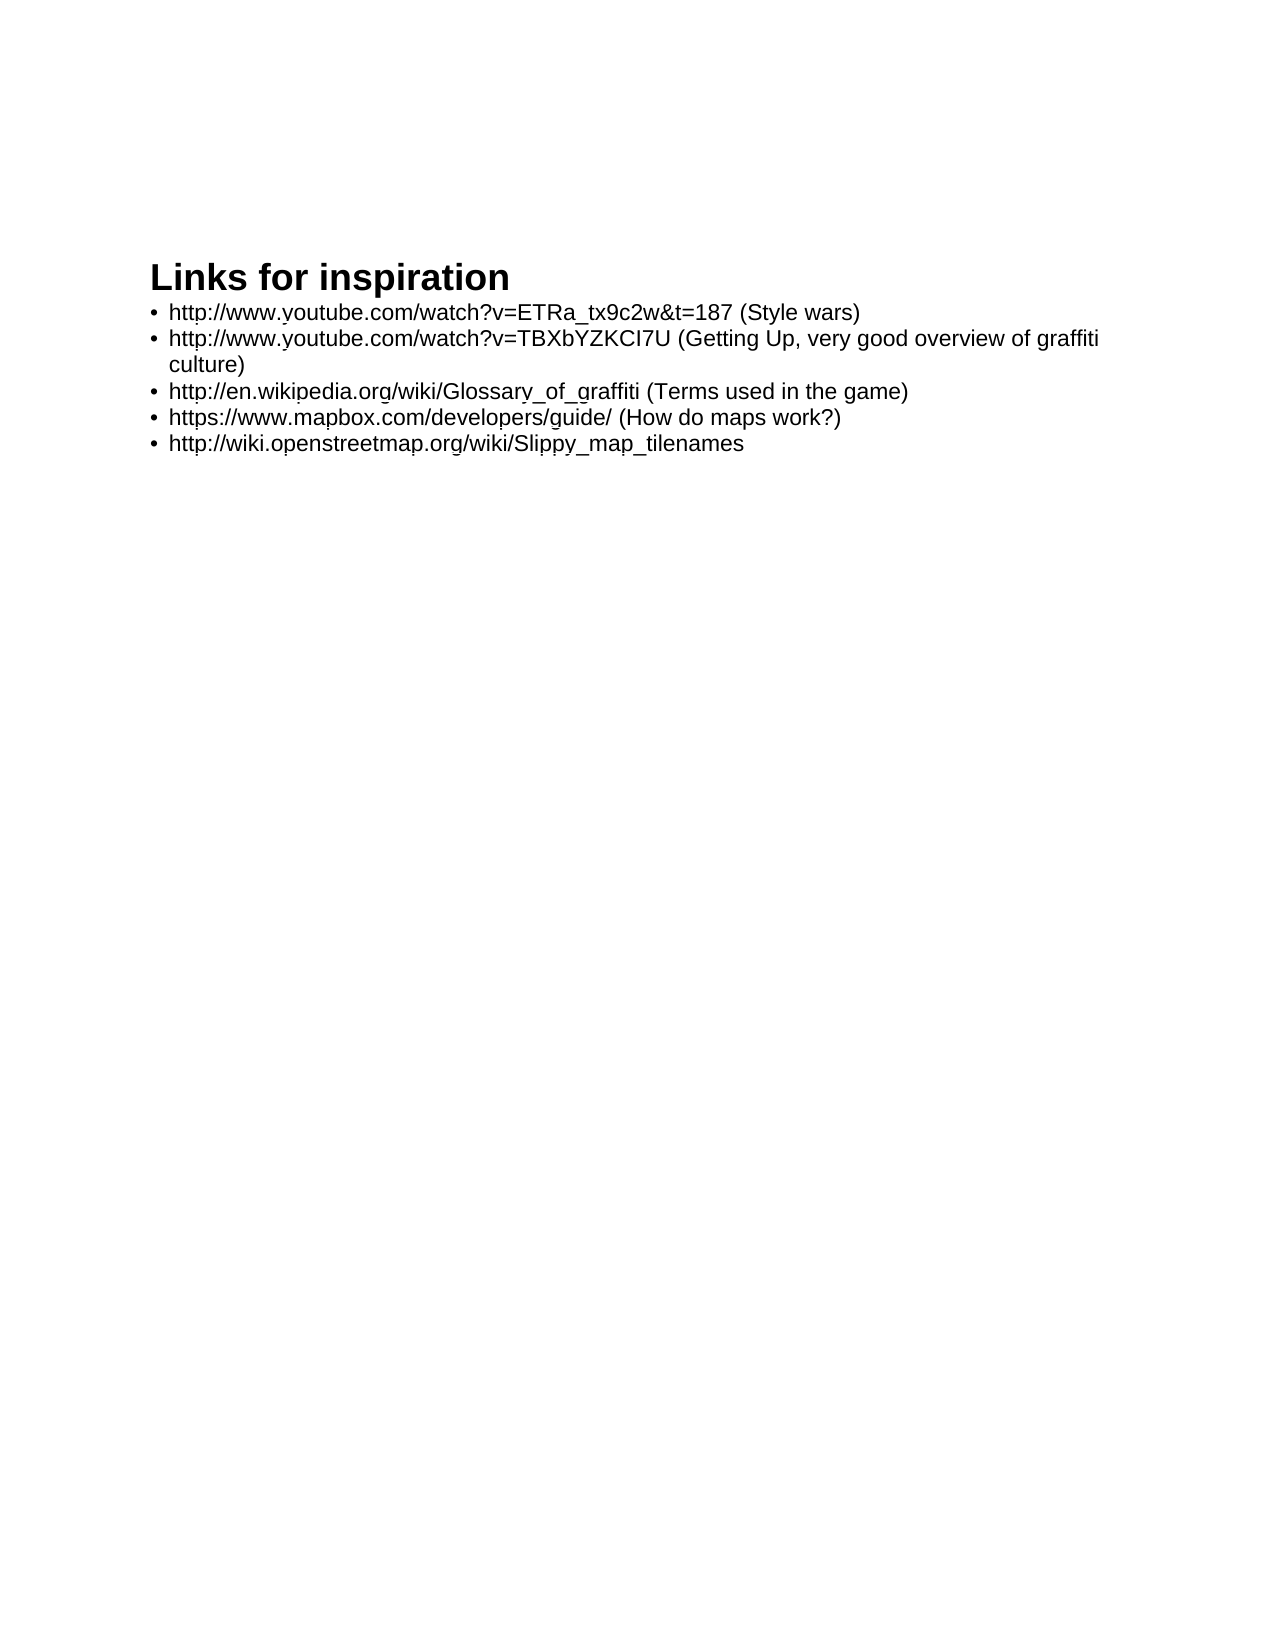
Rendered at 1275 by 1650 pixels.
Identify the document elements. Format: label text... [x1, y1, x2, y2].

list https://www.mapbox.com/developers/guide/ (How do maps work?) [150, 404, 1125, 430]
subtitle Links for inspiration [150, 255, 1125, 298]
list http://www.youtube.com/watch?v=TBXbYZKCI7U (Getting Up, very good overview of graffiti culture) [150, 325, 1125, 378]
list http://wiki.openstreetmap.org/wiki/Slippy_map_tilenames [150, 430, 1125, 457]
list http://www.youtube.com/watch?v=ETRa_tx9c2w&t=187 (Style wars) [150, 298, 1125, 325]
list http://en.wikipedia.org/wiki/Glossary_of_graffiti (Terms used in the game) [150, 378, 1125, 404]
